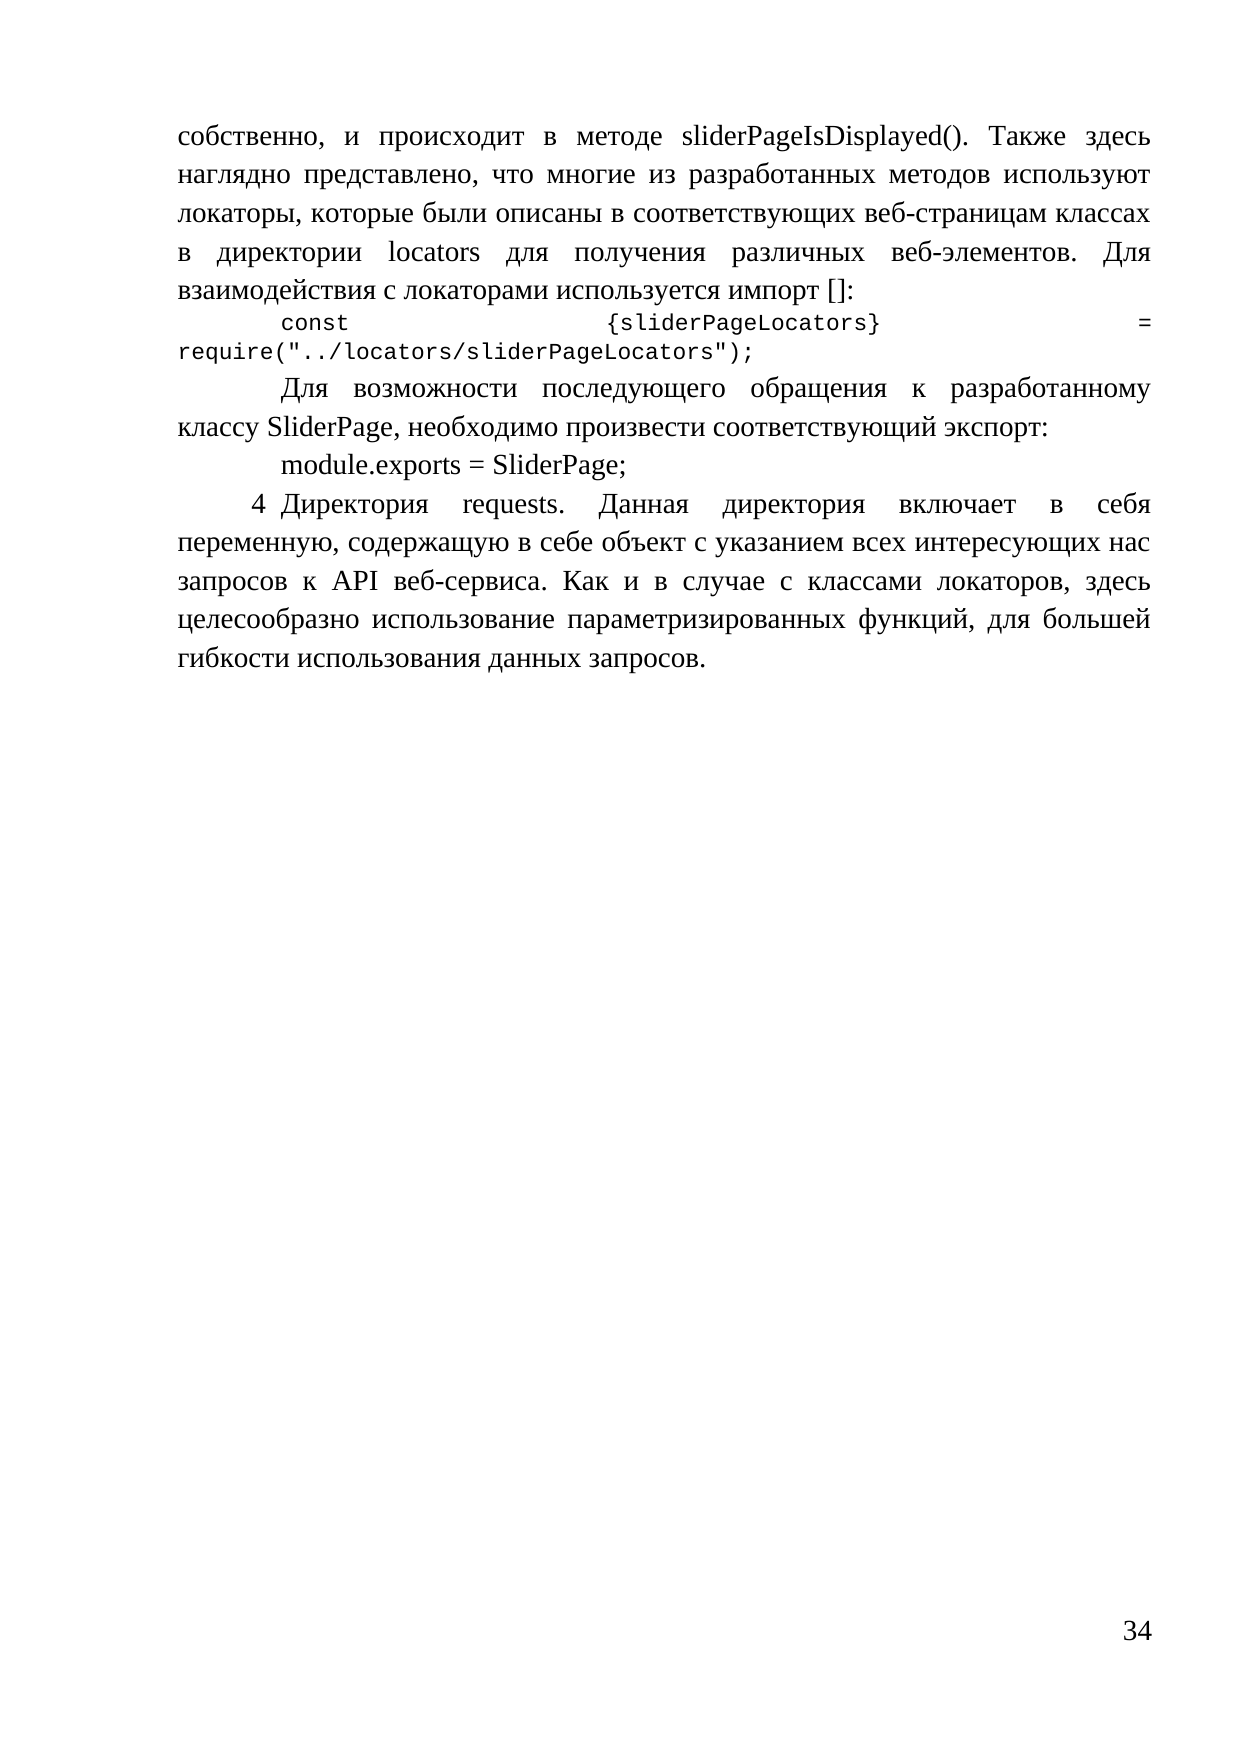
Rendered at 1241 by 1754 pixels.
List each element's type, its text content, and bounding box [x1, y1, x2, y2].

text Для возможности последующего обращения к разработанному классу SliderPage, необходимо произвести соответствующий экспорт: [177, 370, 1152, 442]
text module.exports = SliderPage; [177, 447, 1152, 481]
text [177, 118, 1152, 306]
text const {sliderPageLocators} = require("../locators/sliderPageLocators"); [177, 311, 1152, 367]
list Директория requests. Данная директория включает в себя переменную, содержащую в себе объект с указанием всех интересующих нас запросов к API веб-сервиса. Как и в случае с классами локаторов, здесь целесообразно использование параметризированных функций, для большей гибкости использования данных запросов. [177, 486, 1152, 674]
